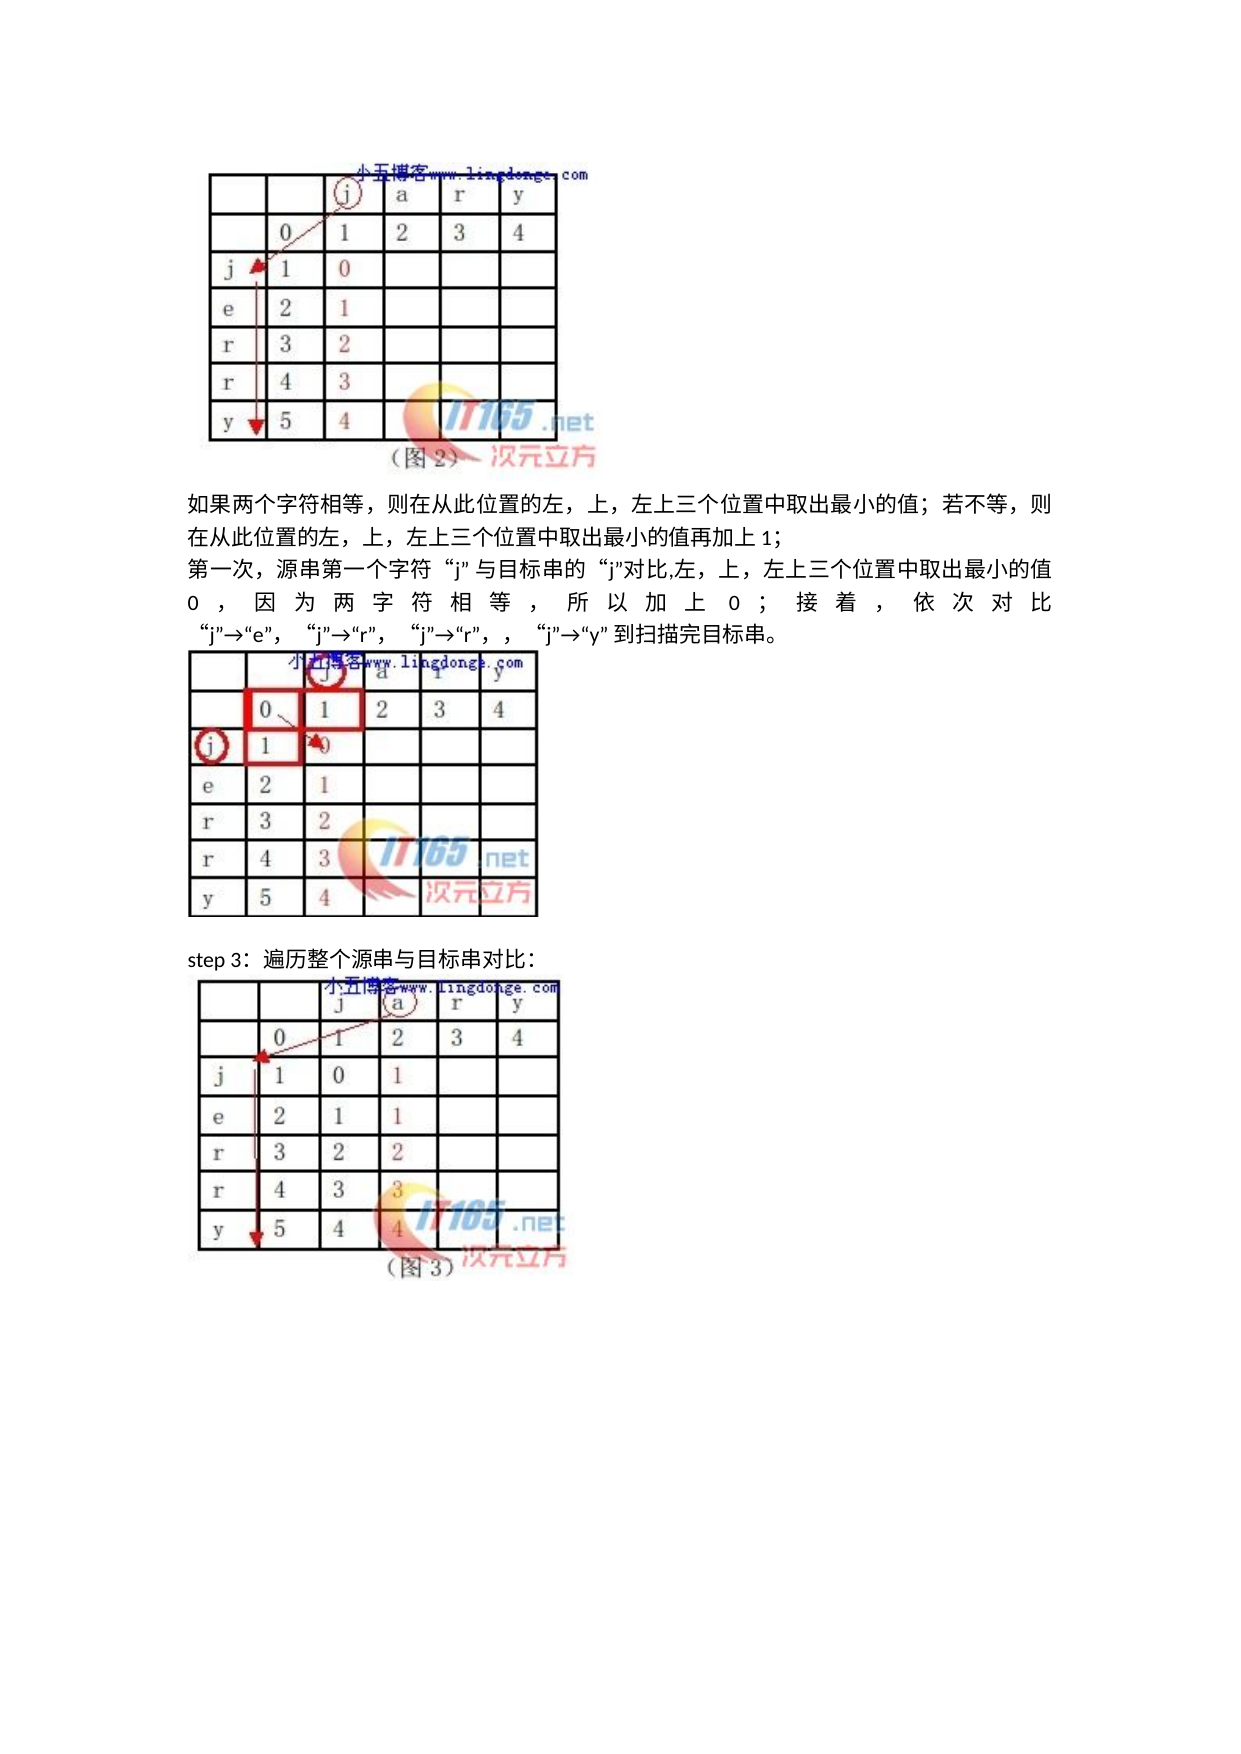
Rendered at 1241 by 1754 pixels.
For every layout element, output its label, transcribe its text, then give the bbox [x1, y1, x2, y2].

text 第一次，源串第一个字符“j” 与目标串的“j”对比,左，上，左上三个位置中取出最小的值0，因为两字符相等，所以加上0；接着，依次对比“j”→“e”，“j”→“r”，“j”→“r”，，“j”→“y” 到扫描完目标串。 [187, 552, 1053, 649]
picture [187, 649, 539, 917]
text 如果两个字符相等，则在从此位置的左，上，左上三个位置中取出最小的值；若不等，则在从此位置的左，上，左上三个位置中取出最小的值再加上1； [187, 487, 1053, 552]
picture [187, 162, 605, 481]
text step 3：遍历整个源串与目标串对比： [187, 942, 1053, 974]
picture [187, 974, 575, 1281]
